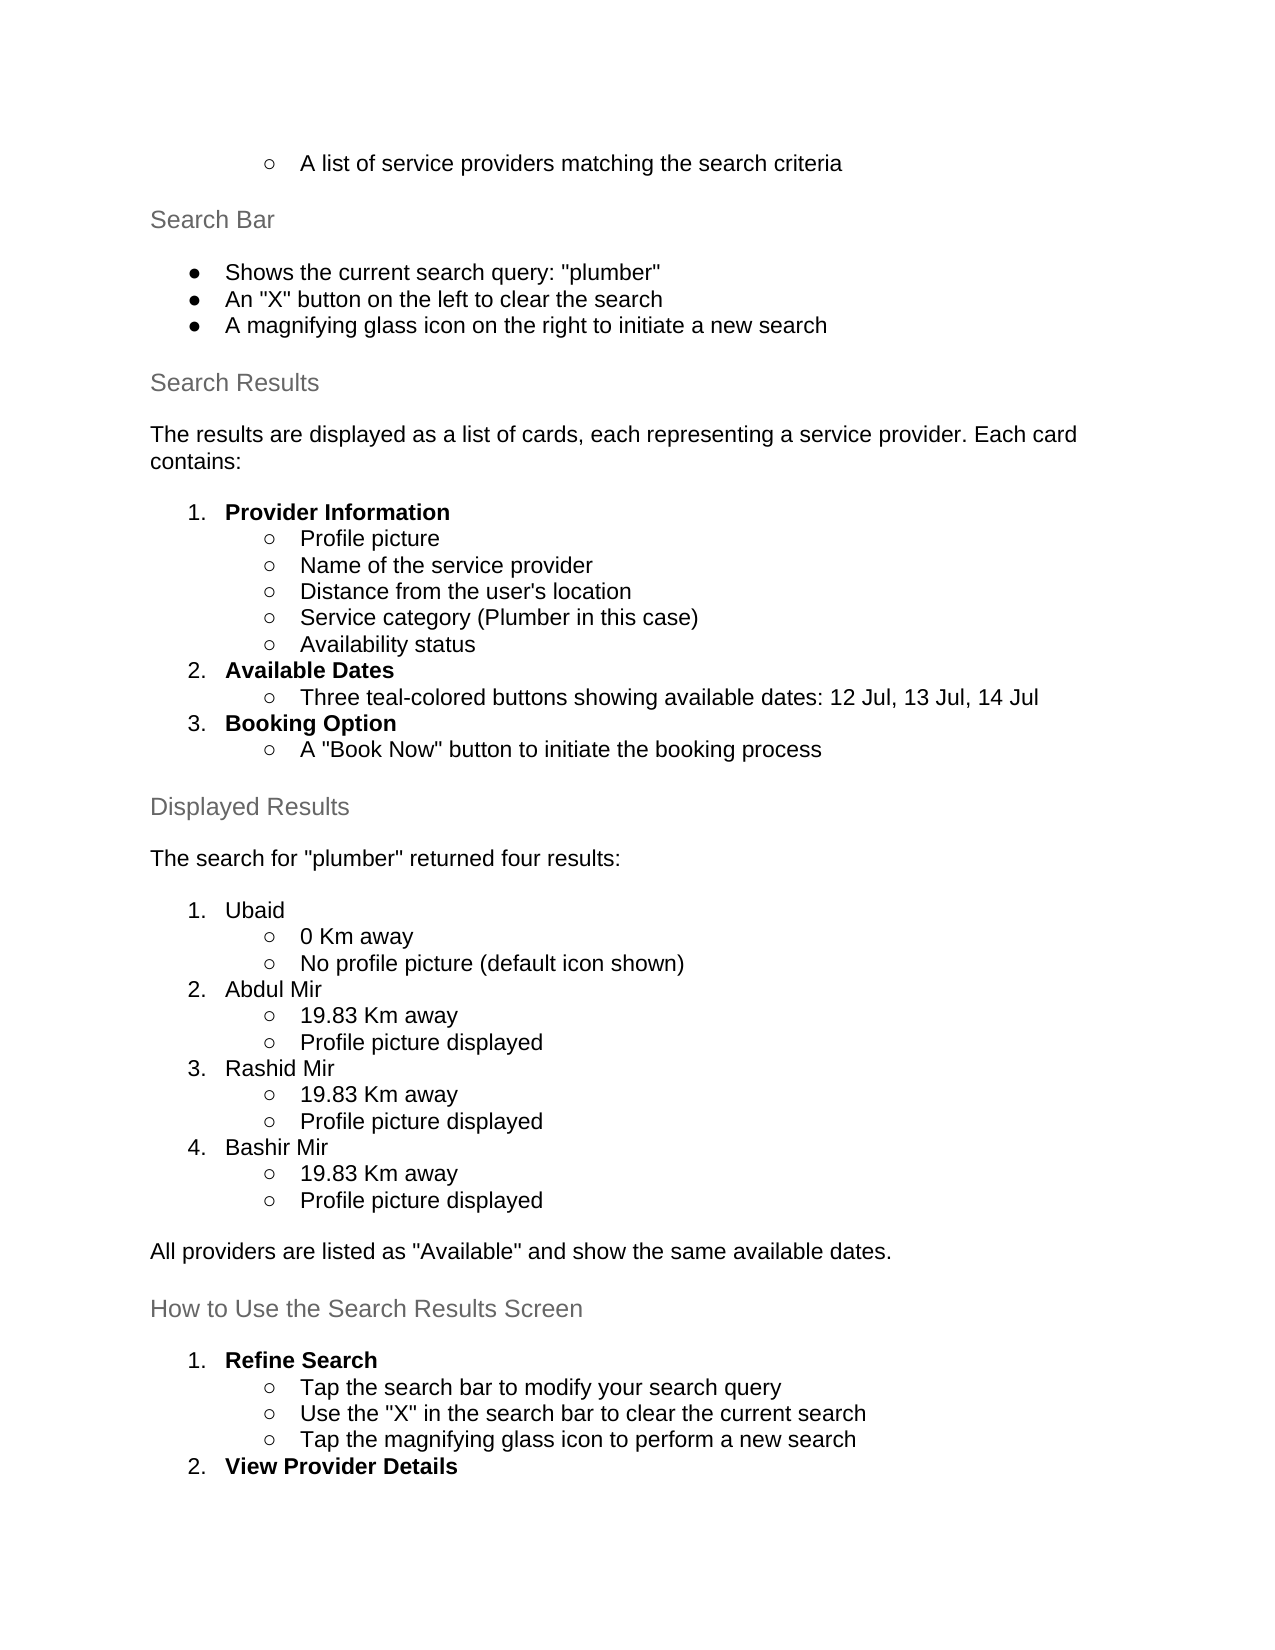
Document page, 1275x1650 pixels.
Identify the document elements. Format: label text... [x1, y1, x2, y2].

list A magnifying glass icon on the right to initiate a new search [187, 312, 1125, 338]
list A list of service providers matching the search criteria [262, 150, 1125, 176]
list 19.83 Km away [262, 1002, 1125, 1028]
list Profile picture displayed [262, 1108, 1125, 1134]
list Rashid Mir [187, 1055, 1125, 1081]
list Refine Search [187, 1347, 1125, 1374]
list 0 Km away [262, 923, 1125, 949]
subtitle How to Use the Search Results Screen [150, 1293, 1125, 1322]
subtitle Displayed Results [150, 792, 1125, 820]
list Three teal-colored buttons showing available dates: 12 Jul, 13 Jul, 14 Jul [262, 683, 1125, 710]
text The search for "plumber" returned four results: [150, 845, 1125, 872]
list Shows the current search query: "plumber" [187, 259, 1125, 286]
list An "X" button on the left to clear the search [187, 286, 1125, 312]
list Provider Information [187, 499, 1125, 525]
list Profile picture displayed [262, 1187, 1125, 1213]
text The results are displayed as a list of cards, each representing a service provider. Each card contains: [150, 421, 1125, 474]
list Tap the magnifying glass icon to perform a new search [262, 1426, 1125, 1453]
text All providers are listed as "Available" and show the same available dates. [150, 1238, 1125, 1264]
list Profile picture displayed [262, 1028, 1125, 1055]
list No profile picture (default icon shown) [262, 949, 1125, 976]
subtitle Search Results [150, 367, 1125, 396]
list Service category (Plumber in this case) [262, 604, 1125, 631]
list Distance from the user's location [262, 578, 1125, 604]
list A "Book Now" button to initiate the booking process [262, 736, 1125, 762]
list Available Dates [187, 657, 1125, 683]
list Use the "X" in the search bar to clear the current search [262, 1400, 1125, 1426]
list 19.83 Km away [262, 1081, 1125, 1108]
list 19.83 Km away [262, 1160, 1125, 1187]
list Bashir Mir [187, 1134, 1125, 1160]
list Availability status [262, 631, 1125, 657]
list Name of the service provider [262, 552, 1125, 578]
list Booking Option [187, 710, 1125, 736]
list View Provider Details [187, 1453, 1125, 1479]
list Ubaid [187, 897, 1125, 923]
list Abdul Mir [187, 976, 1125, 1002]
list Profile picture [262, 525, 1125, 552]
list Tap the search bar to modify your search query [262, 1374, 1125, 1400]
subtitle Search Bar [150, 206, 1125, 234]
